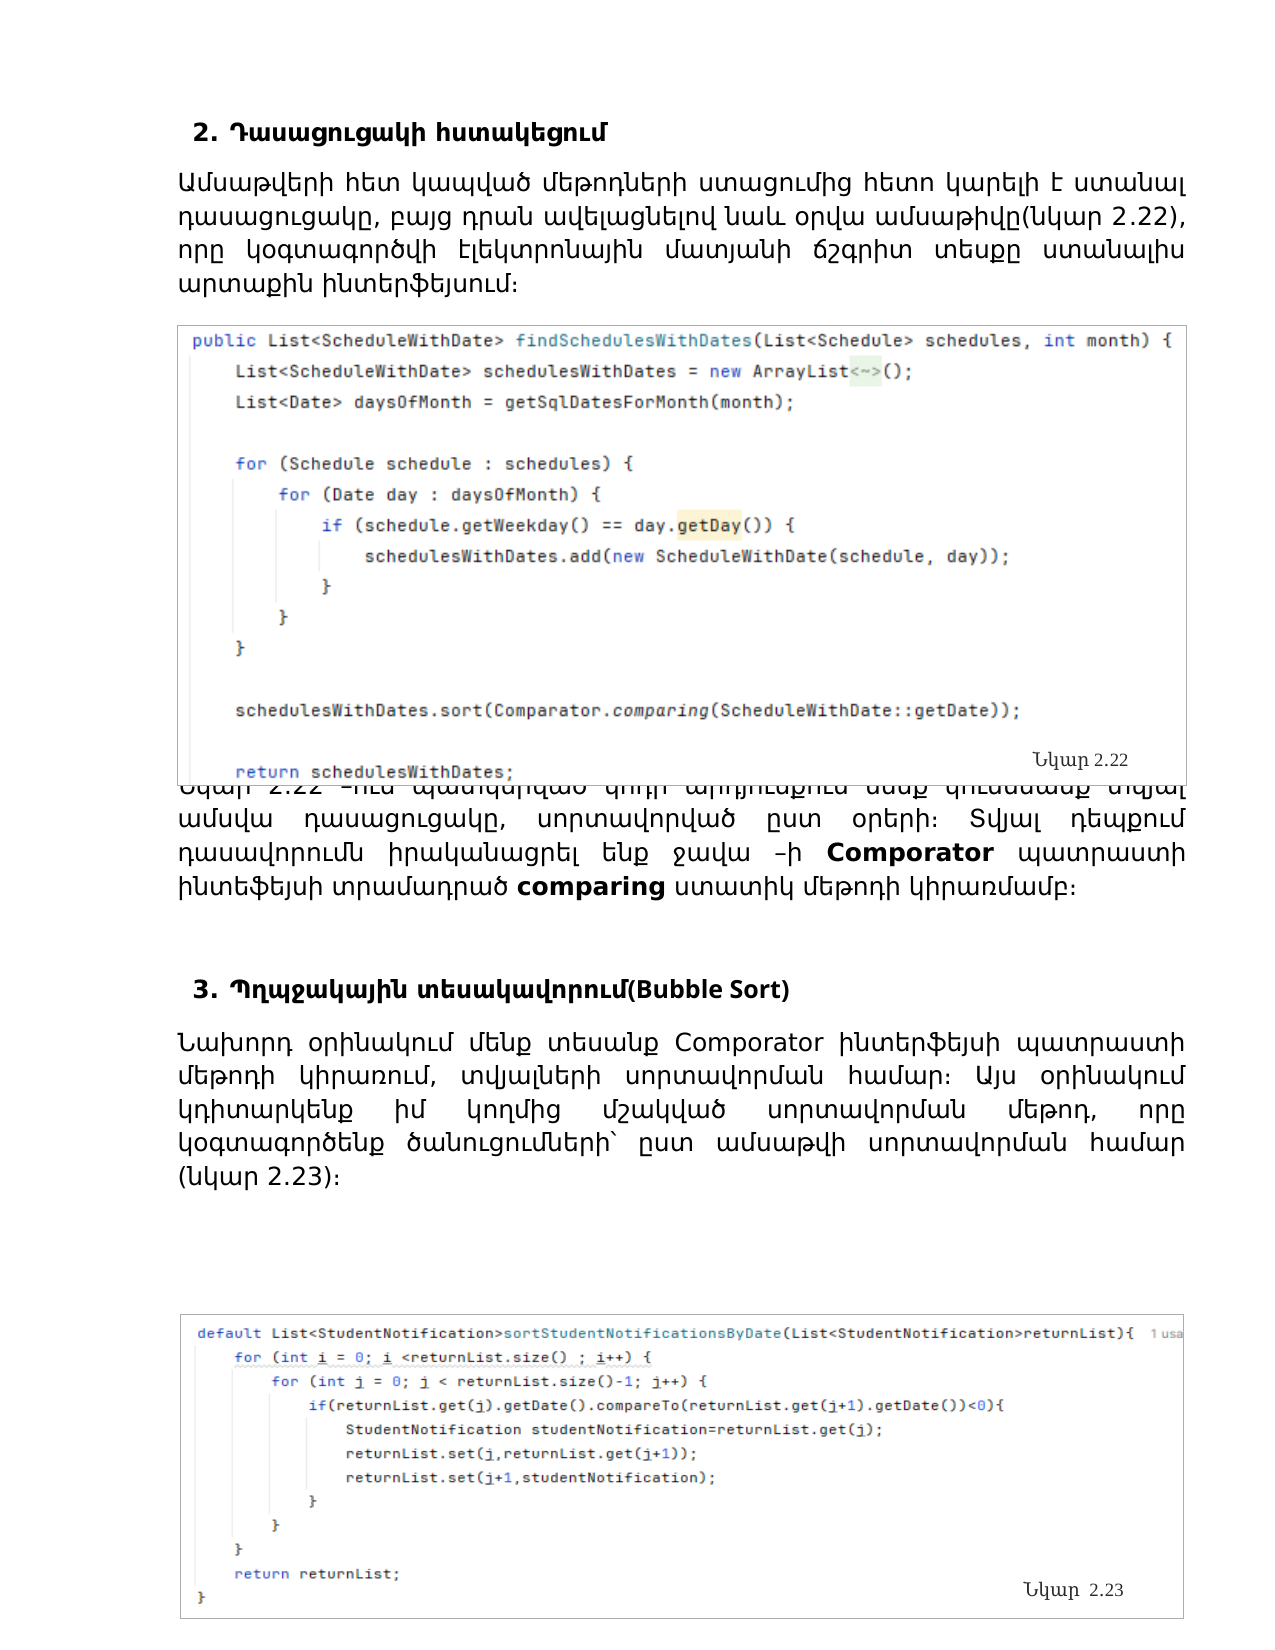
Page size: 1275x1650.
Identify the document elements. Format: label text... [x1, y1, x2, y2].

text Նախորդ օրինակում մենք տեսանք Comporator ինտերֆեյսի պատրաստի մեթոդի կիրառում, տվյալների սորտավորման համար։ Այս օրինակում կդիտարկենք իմ կողմից մշակված սորտավորման մեթոդ, որը կօգտագործենք ծանուցումների՝ ըստ ամսաթվի սորտավորման համար (նկար 2․23)։ [177, 1028, 1186, 1191]
picture [178, 326, 1186, 785]
picture [181, 1315, 1183, 1618]
text Նկար 2․22 –ում պատկերված կոդի արդյունքում մենք կունենանք տվյալ ամսվա դասացուցակը, սորտավորված ըստ օրերի։ Տվյալ դեպքում դասավորումն իրականացրել ենք ջավա –ի Comporator պատրաստի ինտեֆեյսի տրամադրած comparing ստատիկ մեթոդի կիրառմամբ։ [177, 786, 1186, 901]
text Ամսաթվերի հետ կապված մեթոդների ստացումից հետո կարելի է ստանալ դասացուցակը, բայց դրան ավելացնելով նաև օրվա ամսաթիվը(նկար 2․22), որը կօգտագործվի էլեկտրոնային մատյանի ճշգրիտ տեսքը ստանալիս արտաքին ինտերֆեյսում։ [177, 168, 1186, 298]
list Դասացուցակի հստակեցում [192, 118, 1186, 147]
list Պղպջակային տեսակավորում(Bubble Sort) [192, 972, 1186, 1006]
